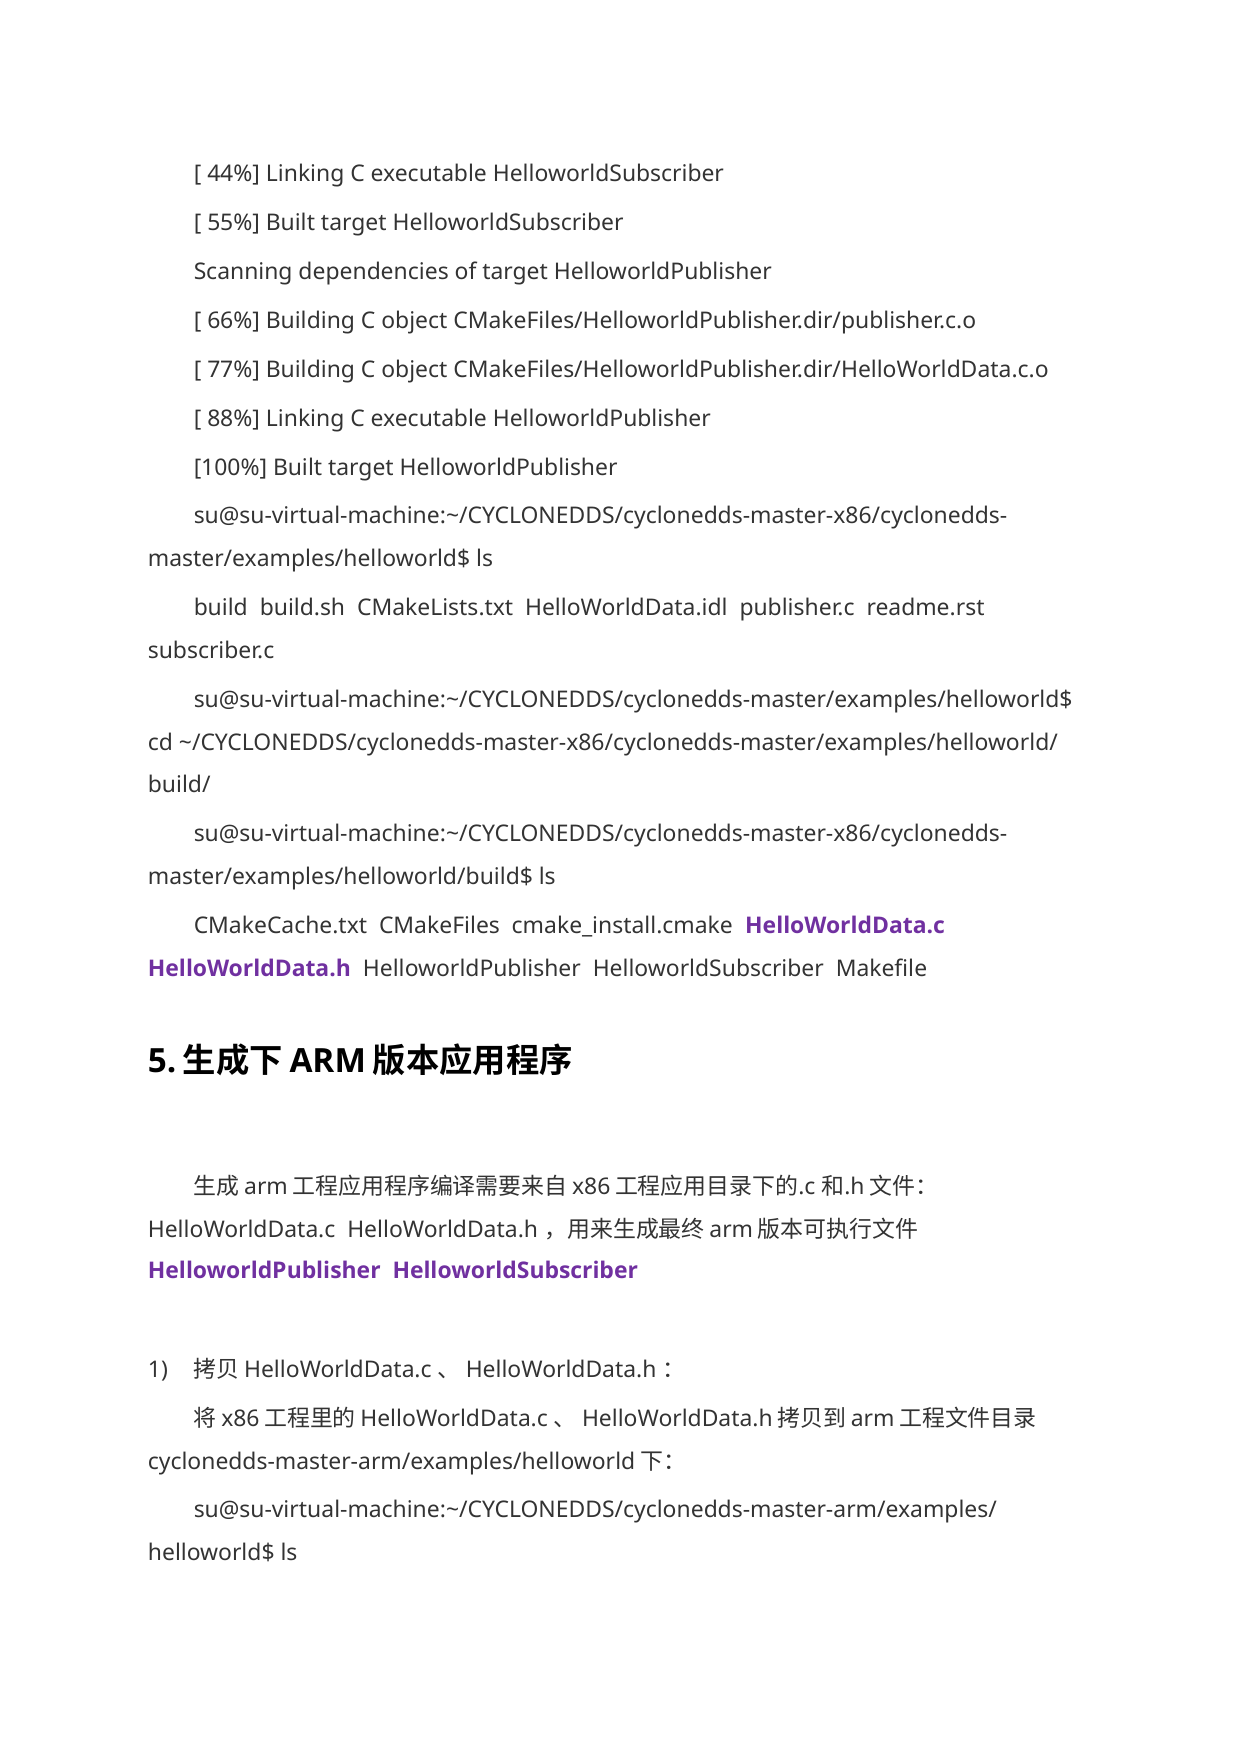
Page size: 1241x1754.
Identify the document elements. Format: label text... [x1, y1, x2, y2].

list 拷贝HelloWorldData.c 、 HelloWorldData.h ： [148, 1347, 1093, 1389]
text [ 66%] Building C object CMakeFiles/HelloworldPublisher.dir/publisher.c.o [148, 298, 1093, 341]
text [ 77%] Building C object CMakeFiles/HelloworldPublisher.dir/HelloWorldData.c.o [148, 347, 1093, 389]
text [ 88%] Linking C executable HelloworldPublisher [148, 396, 1093, 438]
text su@su-virtual-machine:~/CYCLONEDDS/cyclonedds-master-arm/examples/helloworld$ ls [148, 1487, 1093, 1573]
text 将x86工程里的HelloWorldData.c 、 HelloWorldData.h拷贝到arm工程文件目录cyclonedds-master-arm/examples/helloworld下： [148, 1396, 1093, 1481]
text [ 44%] Linking C executable HelloworldSubscriber [148, 151, 1093, 194]
text [100%] Built target HelloworldPublisher [148, 445, 1093, 487]
text su@su-virtual-machine:~/CYCLONEDDS/cyclonedds-master-x86/cyclonedds-master/examples/helloworld/build$ ls [148, 811, 1093, 897]
text 生成arm工程应用程序编译需要来自x86工程应用目录下的.c 和.h文件：HelloWorldData.c HelloWorldData.h ，用来生成最终arm版本可执行文件HelloworldPublisher HelloworldSubscriber [148, 1163, 1093, 1291]
text Scanning dependencies of target HelloworldPublisher [148, 249, 1093, 292]
text CMakeCache.txt CMakeFiles cmake_install.cmake HelloWorldData.c HelloWorldData.h HelloworldPublisher HelloworldSubscriber Makefile [148, 903, 1093, 988]
subtitle 生成下ARM版本应用程序 [148, 1016, 1093, 1101]
text su@su-virtual-machine:~/CYCLONEDDS/cyclonedds-master/examples/helloworld$ cd ~/CYCLONEDDS/cyclonedds-master-x86/cyclonedds-master/examples/helloworld/build/ [148, 677, 1093, 805]
text su@su-virtual-machine:~/CYCLONEDDS/cyclonedds-master-x86/cyclonedds-master/examples/helloworld$ ls [148, 494, 1093, 579]
text [ 55%] Built target HelloworldSubscriber [148, 200, 1093, 243]
text build build.sh CMakeLists.txt HelloWorldData.idl publisher.c readme.rst subscriber.c [148, 585, 1093, 671]
